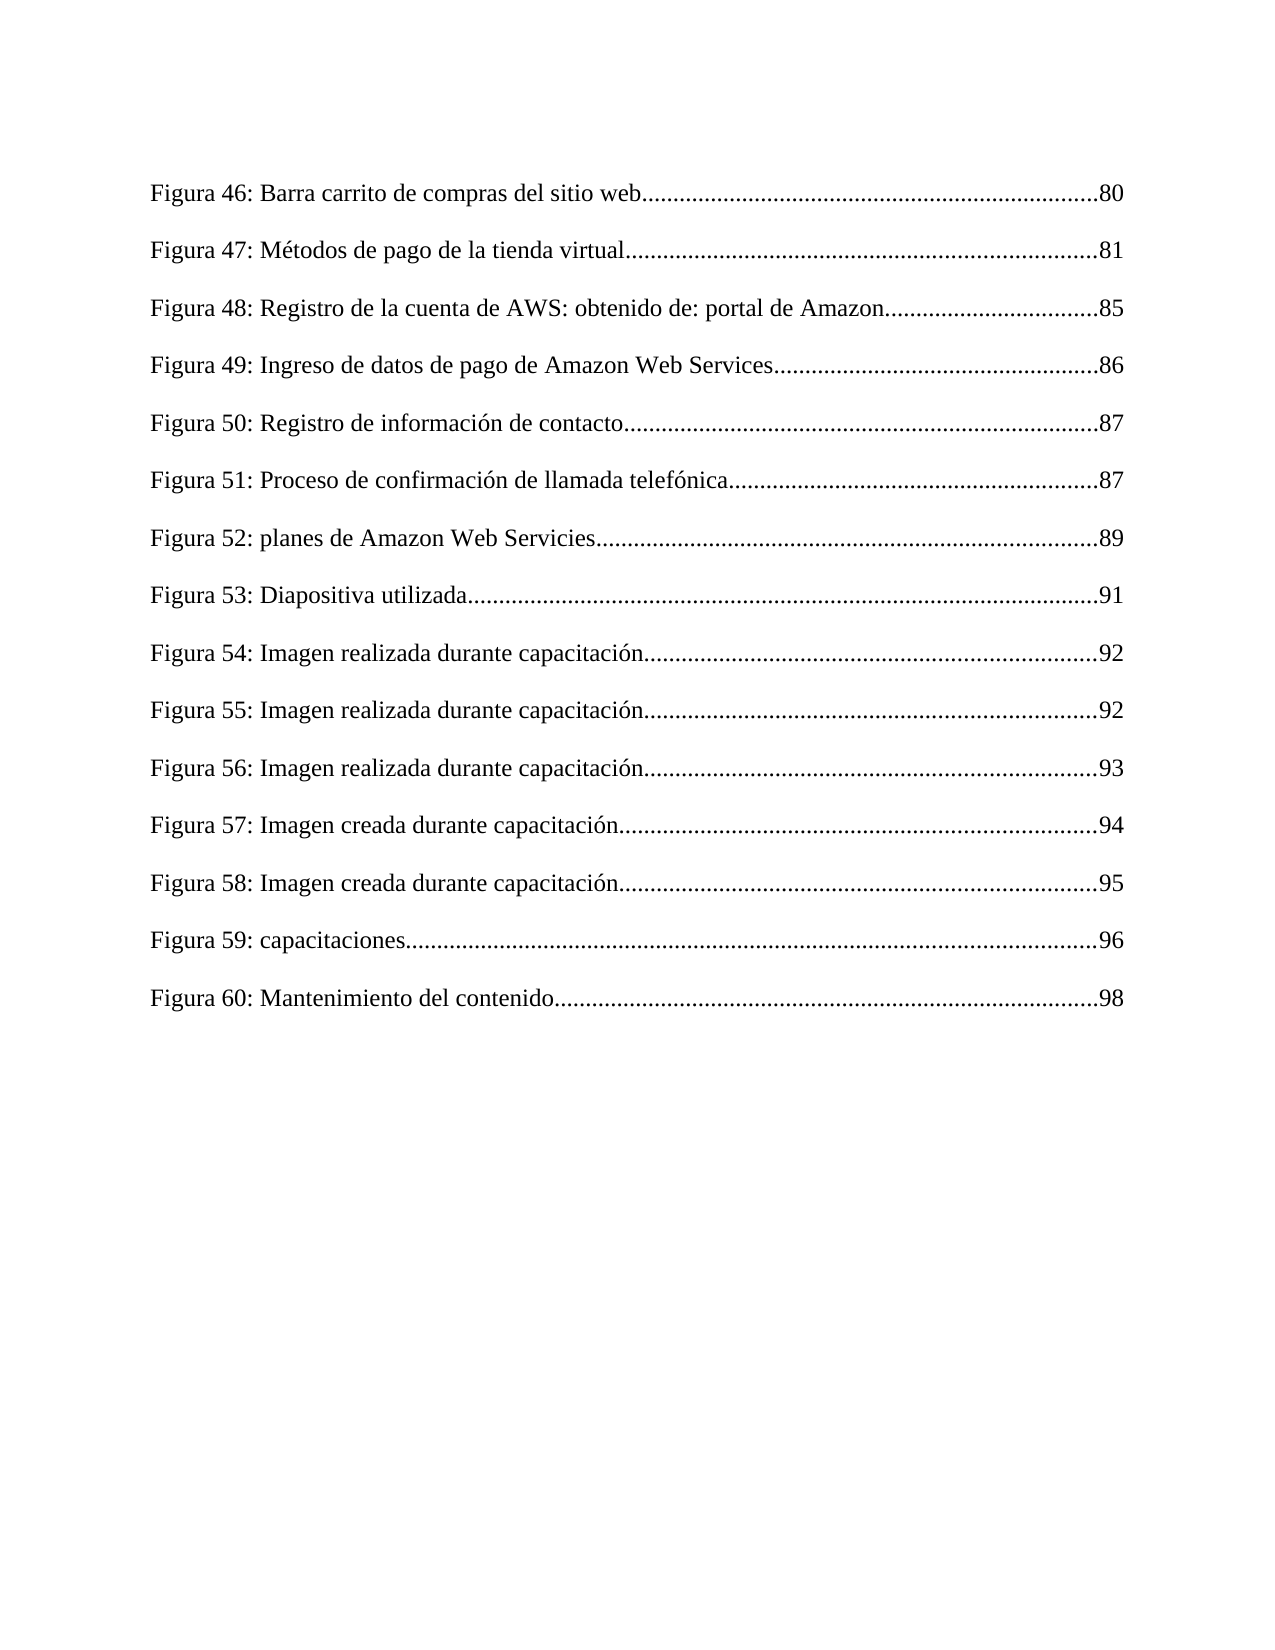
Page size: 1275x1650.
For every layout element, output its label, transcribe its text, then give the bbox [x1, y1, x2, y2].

text Figura 58: Imagen creada durante capacitación 95 [150, 868, 1125, 897]
text Figura 59: capacitaciones 96 [150, 926, 1125, 954]
text Figura 57: Imagen creada durante capacitación 94 [150, 811, 1125, 839]
text Figura 53: Diapositiva utilizada 91 [150, 581, 1125, 609]
text Figura 55: Imagen realizada durante capacitación 92 [150, 696, 1125, 724]
text Figura 48: Registro de la cuenta de AWS: obtenido de: portal de Amazon. 85 [150, 293, 1125, 322]
text Figura 60: Mantenimiento del contenido 98 [150, 983, 1125, 1012]
text Figura 54: Imagen realizada durante capacitación 92 [150, 638, 1125, 667]
text Figura 51: Proceso de confirmación de llamada telefónica 87 [150, 466, 1125, 494]
text Figura 47: Métodos de pago de la tienda virtual 81 [150, 236, 1125, 264]
text Figura 46: Barra carrito de compras del sitio web 80 [150, 178, 1125, 207]
text Figura 56: Imagen realizada durante capacitación 93 [150, 753, 1125, 782]
text Figura 50: Registro de información de contacto 87 [150, 408, 1125, 437]
text Figura 52: planes de Amazon Web Servicies 89 [150, 523, 1125, 552]
text Figura 49: Ingreso de datos de pago de Amazon Web Services 86 [150, 351, 1125, 379]
